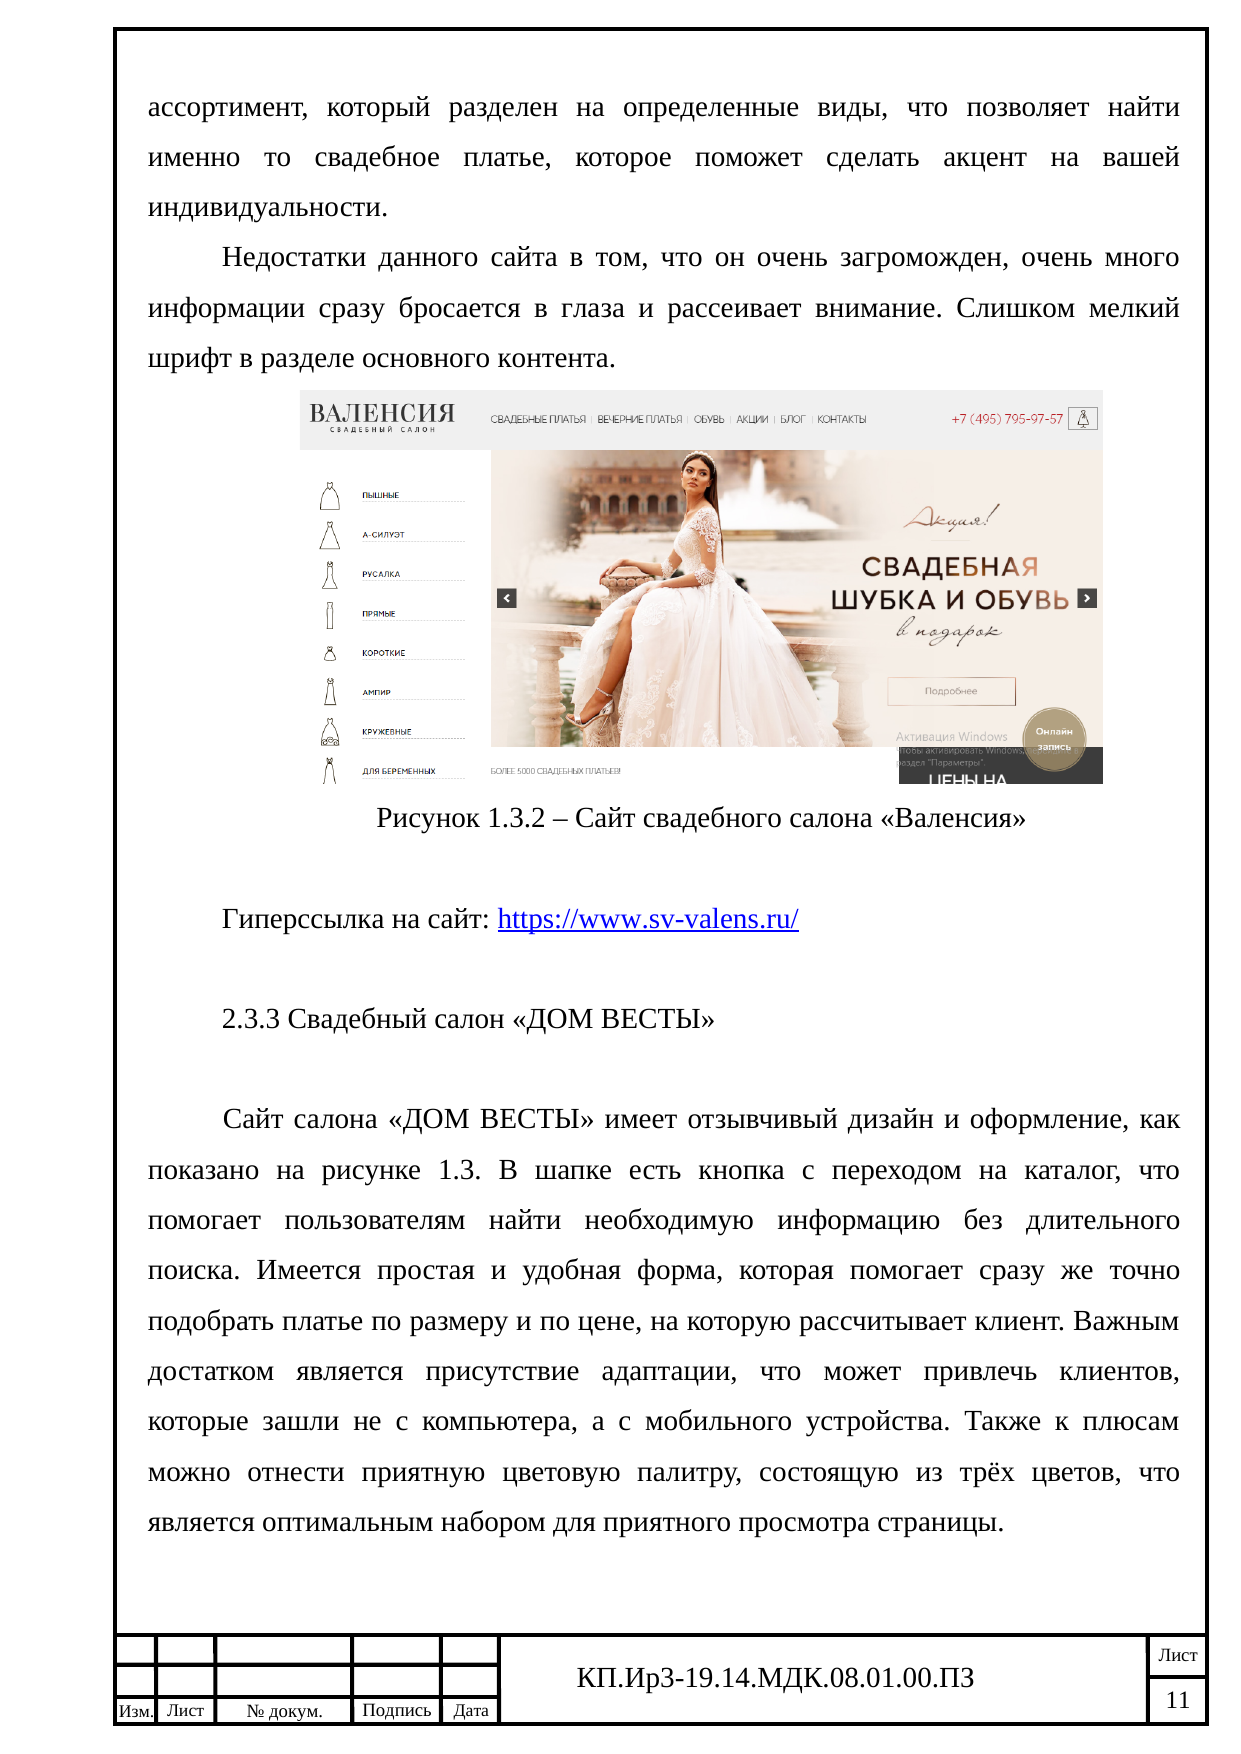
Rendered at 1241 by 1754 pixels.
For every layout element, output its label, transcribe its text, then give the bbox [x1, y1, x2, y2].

text Недостатки данного сайта в том, что он очень загроможден, очень много информации сразу бросается в глаза и рассеивает внимание. Слишком мелкий шрифт в разделе основного контента. [148, 239, 1181, 374]
text Рисунок 1.3.2 – Сайт свадебного салона «Валенсия» [148, 800, 1181, 834]
picture [299, 390, 1103, 784]
text Гиперссылка на сайт: https://www.sv-valens.ru/ [148, 901, 1181, 934]
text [148, 89, 1181, 223]
subtitle 2.3.3 Свадебный салон «ДОМ ВЕСТЫ» [148, 1001, 1181, 1035]
text Сайт салона «ДОМ ВЕСТЫ» имеет отзывчивый дизайн и оформление, как показано на рисунке 1.3. В шапке есть кнопка с переходом на каталог, что помогает пользователям найти необходимую информацию без длительного поиска. Имеется простая и удобная форма, которая помогает сразу же точно подобрать платье по размеру и по цене, на которую рассчитывает клиент. Важным достатком является присутствие адаптации, что может привлечь клиентов, которые зашли не с компьютера, а с мобильного устройства. Также к плюсам можно отнести приятную цветовую палитру, состоящую из трёх цветов, что является оптимальным набором для приятного просмотра страницы. [148, 1102, 1181, 1538]
